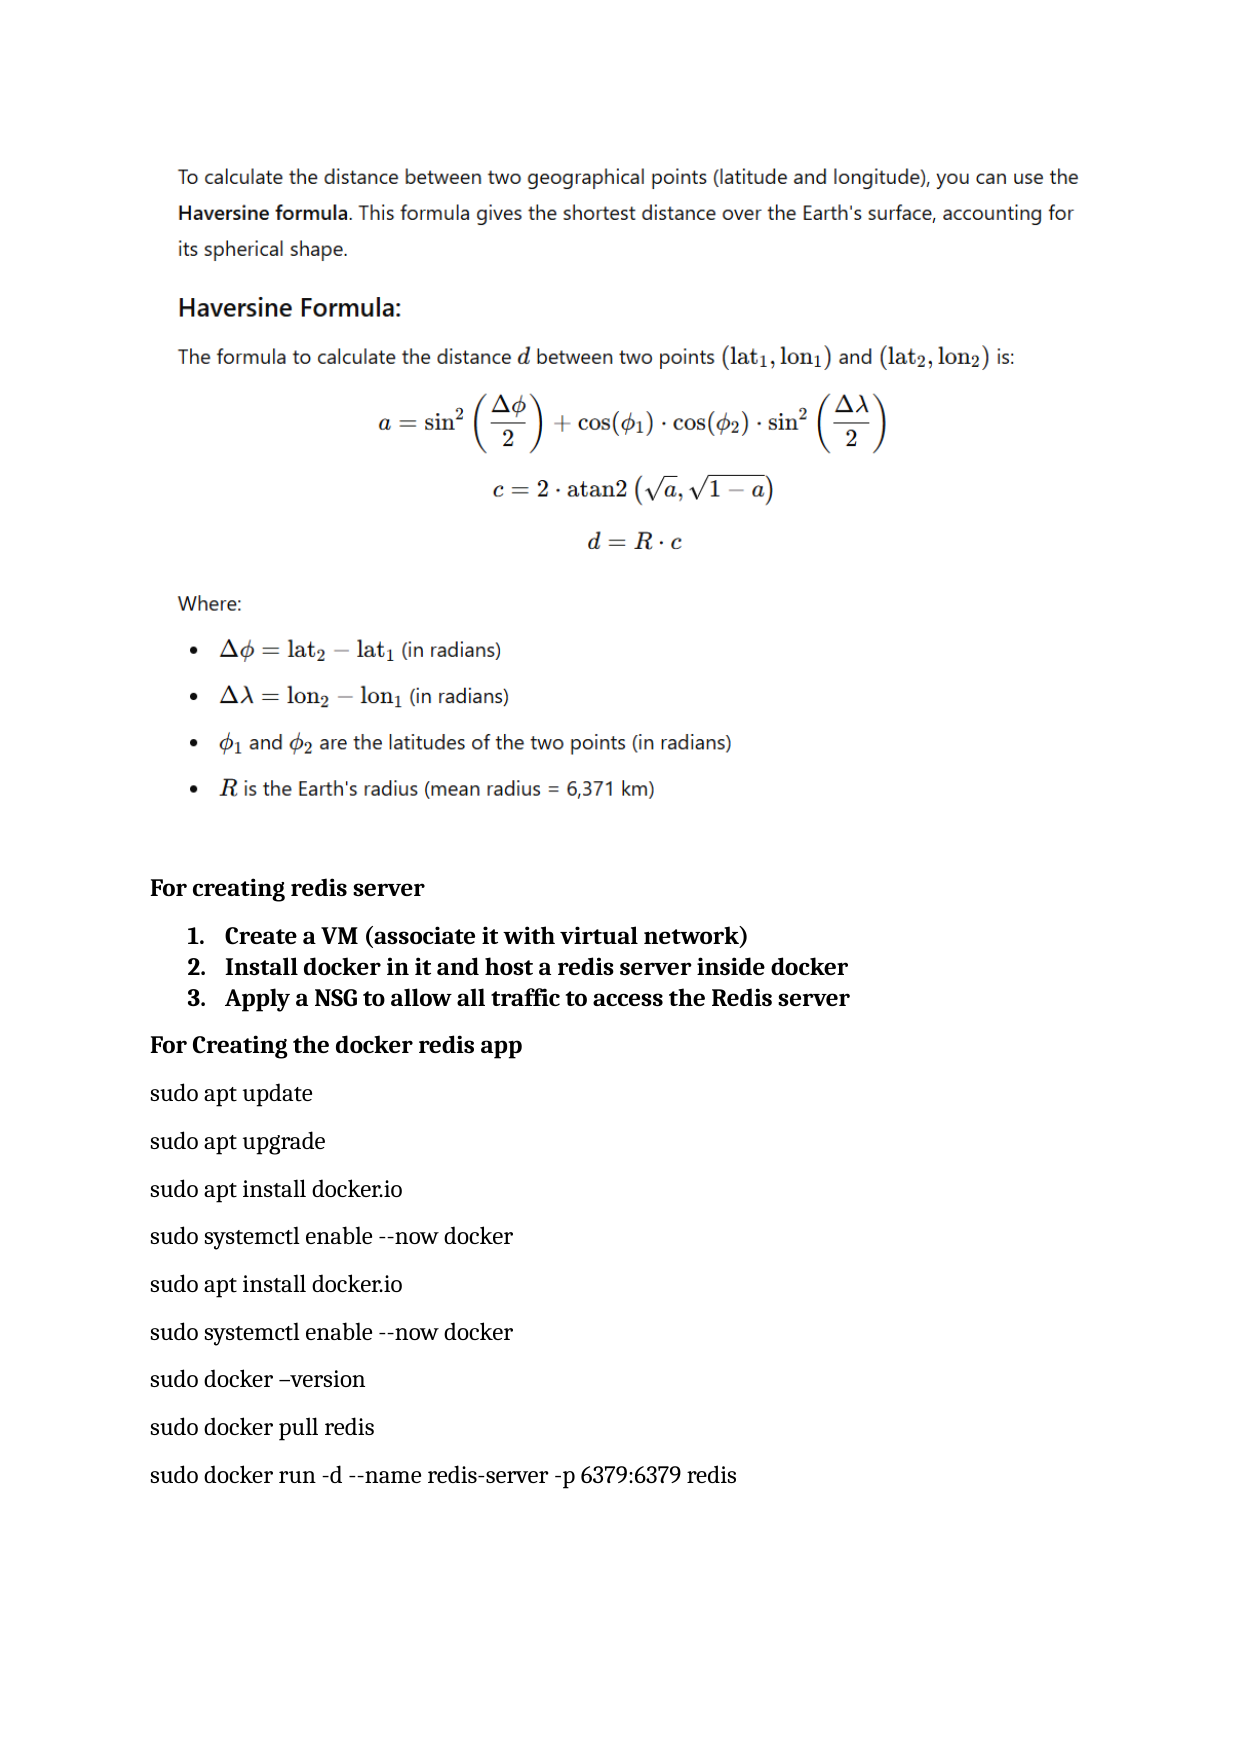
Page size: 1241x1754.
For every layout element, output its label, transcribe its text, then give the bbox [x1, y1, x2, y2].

list Create a VM (associate it with virtual network) [187, 922, 1090, 950]
text sudo apt upgrade [150, 1127, 1090, 1156]
text sudo docker –version [150, 1365, 1090, 1394]
text sudo apt install docker.io [150, 1174, 1090, 1203]
text sudo docker run -d --name redis-server -p 6379:6379 redis [150, 1461, 1090, 1489]
picture [150, 150, 1091, 808]
text sudo systemctl enable --now docker [150, 1318, 1090, 1346]
text sudo docker pull redis [150, 1413, 1090, 1442]
text sudo apt update [150, 1079, 1090, 1108]
text sudo apt install docker.io [150, 1270, 1090, 1299]
text sudo systemctl enable --now docker [150, 1222, 1090, 1251]
text For creating redis server [150, 874, 1090, 903]
list Apply a NSG to allow all traffic to access the Redis server [187, 984, 1090, 1012]
text For Creating the docker redis app [150, 1031, 1090, 1060]
list Install docker in it and host a redis server inside docker [187, 953, 1090, 981]
